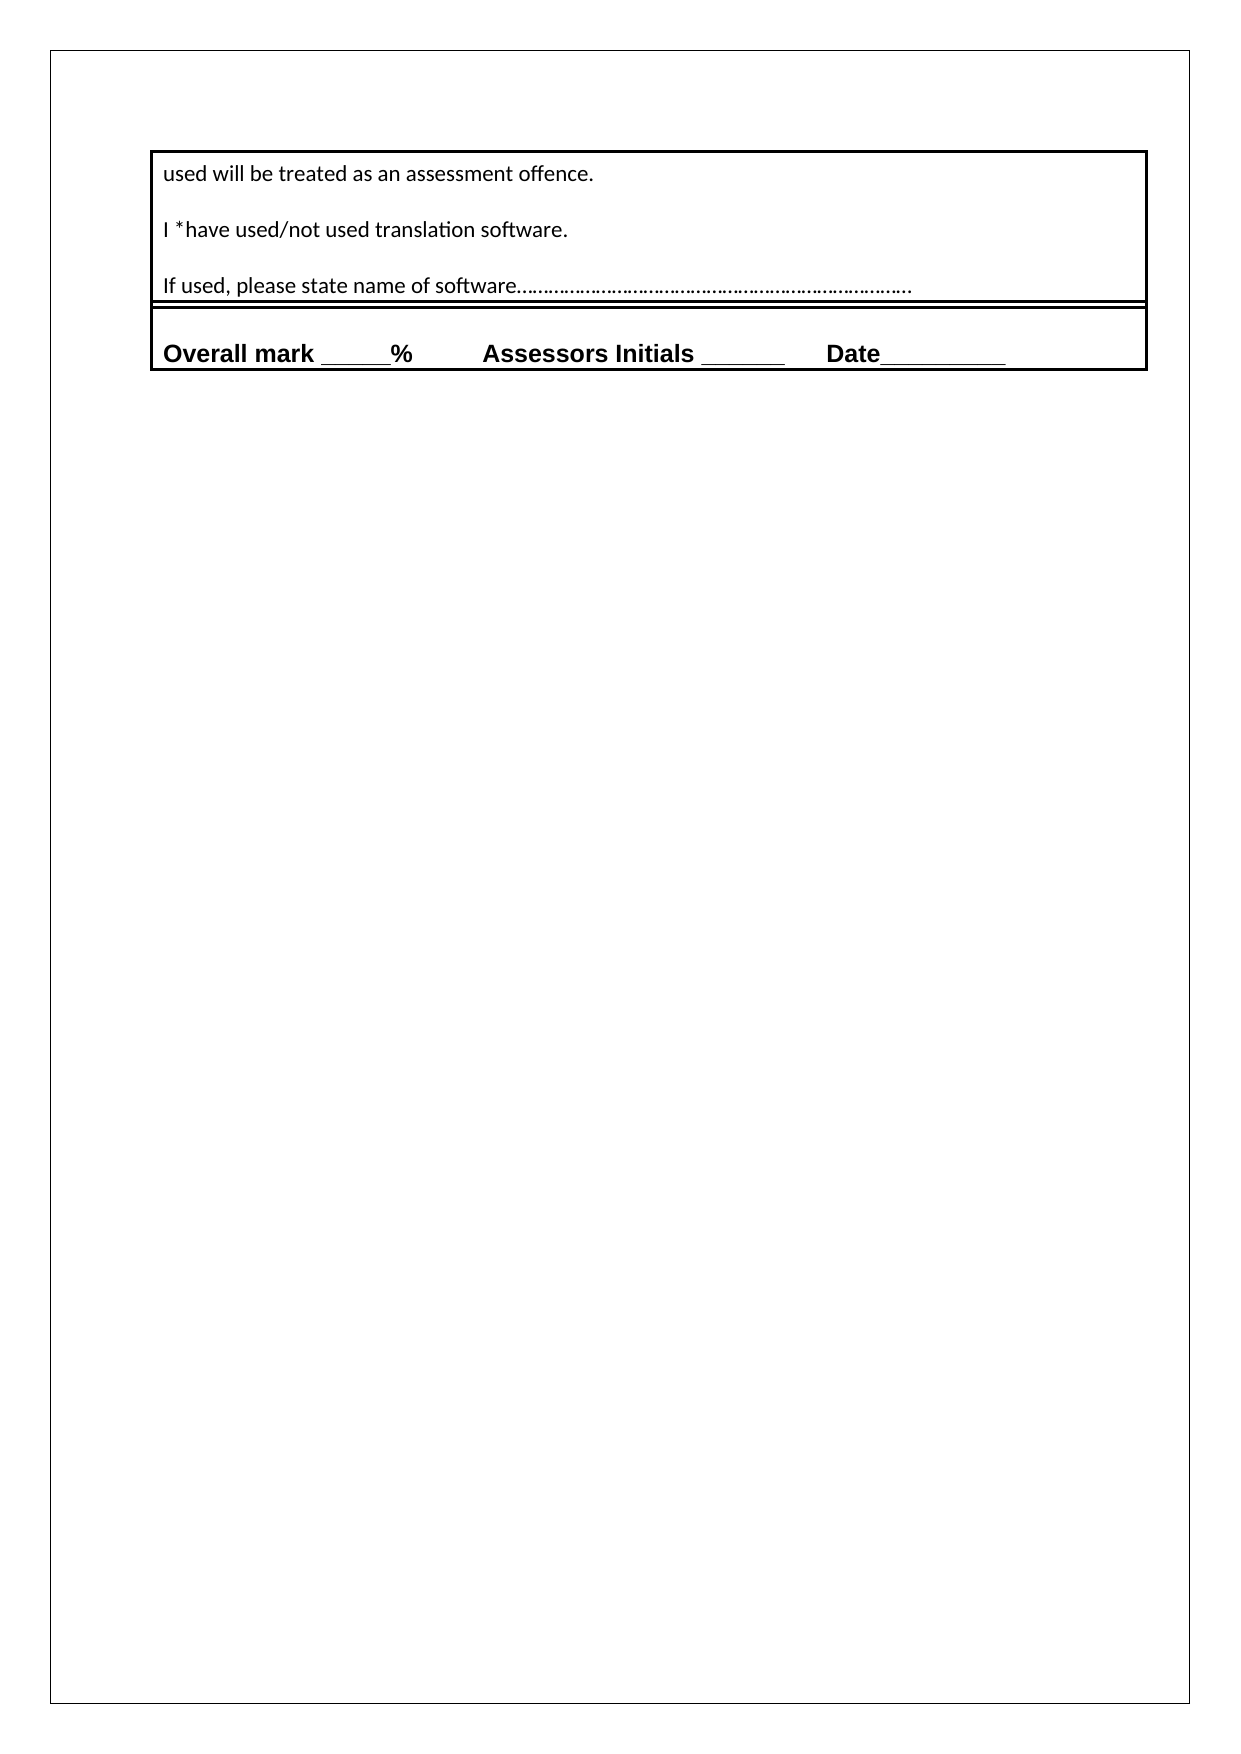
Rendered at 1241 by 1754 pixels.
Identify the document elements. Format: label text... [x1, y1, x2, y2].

table_cell Overall mark _____% Assessors Initials ______ Date_________ [153, 309, 1145, 368]
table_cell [153, 153, 1145, 299]
